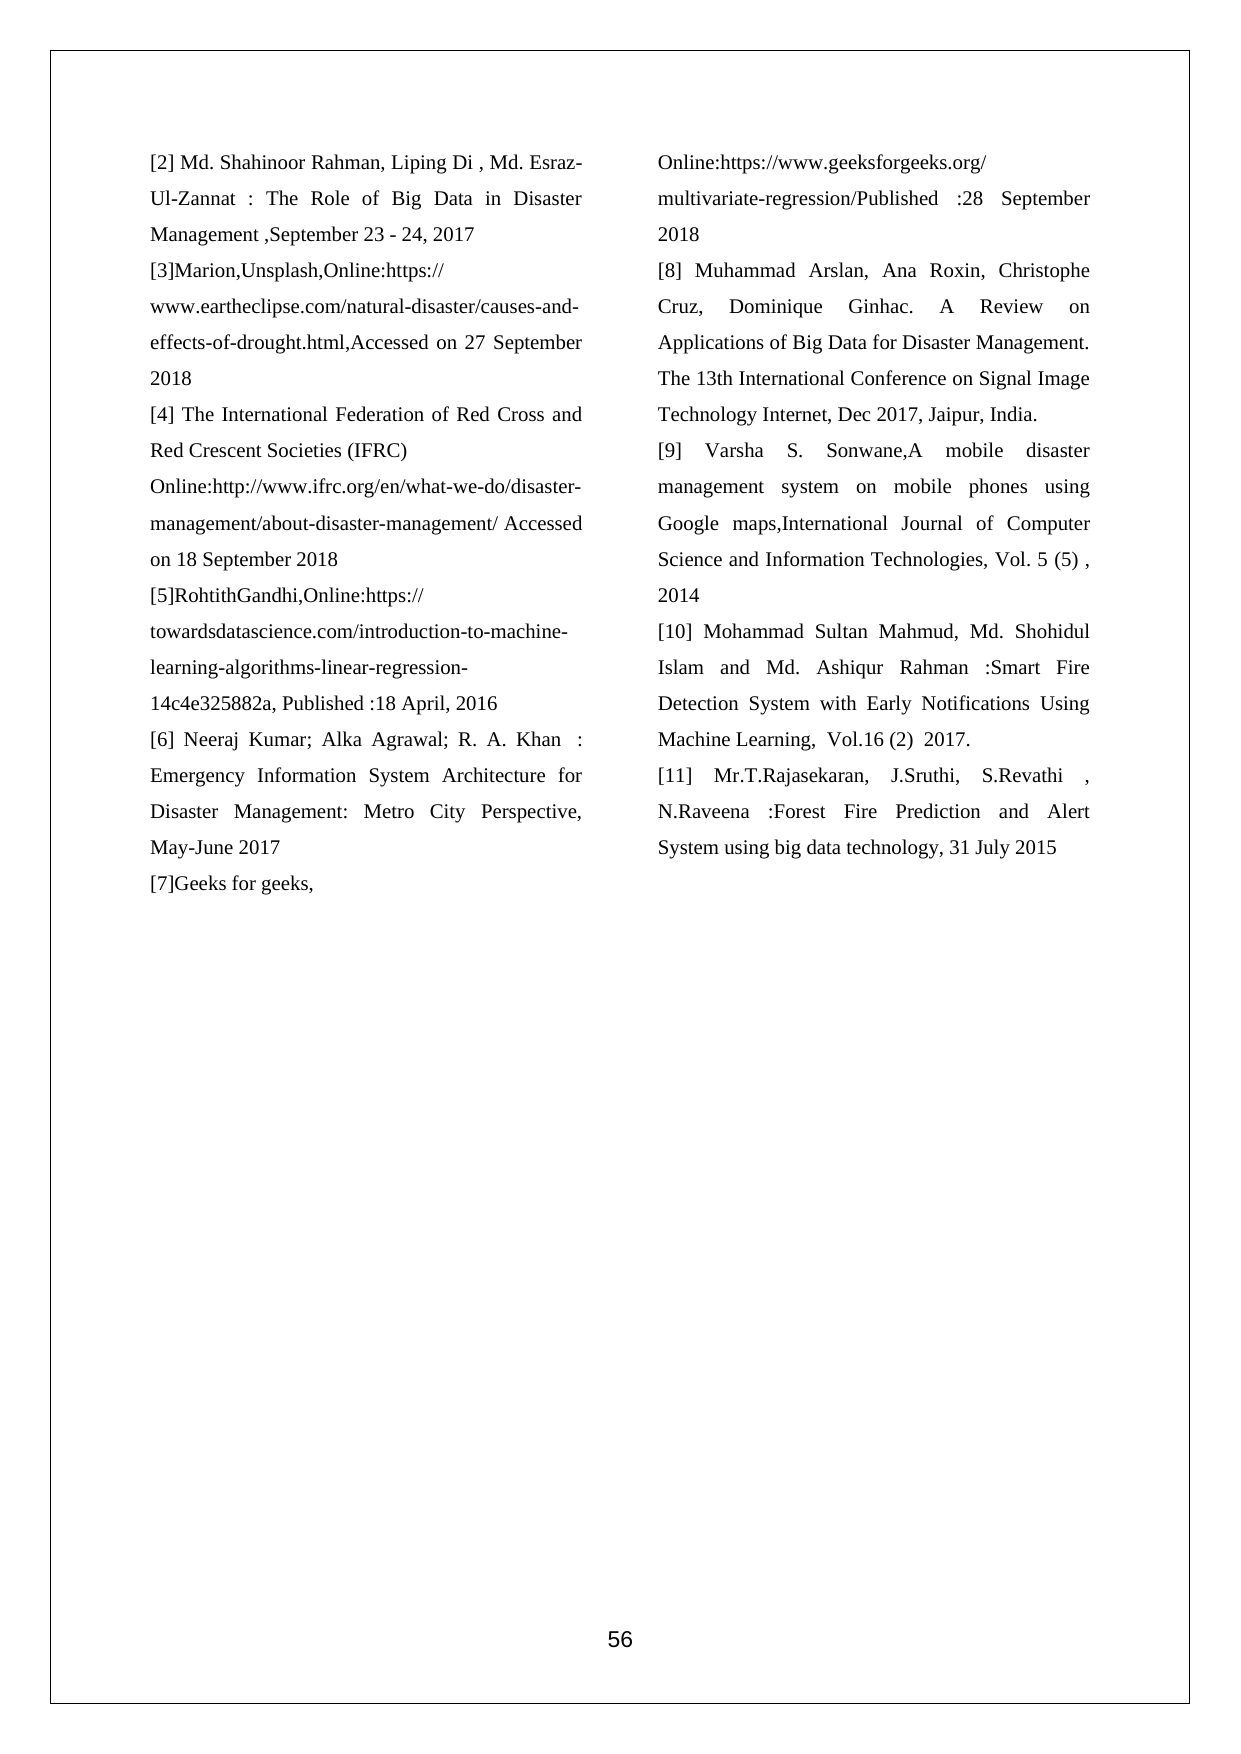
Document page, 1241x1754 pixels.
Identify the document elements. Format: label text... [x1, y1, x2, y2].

text [10] Mohammad Sultan Mahmud, Md. Shohidul Islam and Md. Ashiqur Rahman :Smart Fire Detection System with Early Notifications Using Machine Learning, Vol.16 (2) 2017. [658, 618, 1090, 751]
text Online:http://www.ifrc.org/en/what-we-do/disaster-management/about-disaster-management/ Accessed on 18 September 2018 [150, 474, 583, 571]
text [5]RohtithGandhi,Online:https://towardsdatascience.com/introduction-to-machine-learning-algorithms-linear-regression-14c4e325882a, Published :18 April, 2016 [150, 582, 583, 715]
text [7]Geeks for geeks, [150, 871, 583, 895]
text [11] Mr.T.Rajasekaran, J.Sruthi, S.Revathi , N.Raveena :Forest Fire Prediction and Alert System using big data technology, 31 July 2015 [658, 763, 1090, 859]
text [8] Muhammad Arslan, Ana Roxin, Christophe Cruz, Dominique Ginhac. A Review on Applications of Big Data for Disaster Management. The 13th International Conference on Signal Image Technology Internet, Dec 2017, Jaipur, India. [658, 258, 1090, 426]
text [9] Varsha S. Sonwane,A mobile disaster management system on mobile phones using Google maps,International Journal of Computer Science and Information Technologies, Vol. 5 (5) , 2014 [658, 438, 1090, 607]
text [2] Md. Shahinoor Rahman, Liping Di , Md. Esraz-Ul-Zannat : The Role of Big Data in Disaster Management ,September 23 - 24, 2017 [150, 150, 583, 246]
text Online:https://www.geeksforgeeks.org/multivariate-regression/Published :28 September 2018 [658, 150, 1090, 246]
text [6] Neeraj Kumar; Alka Agrawal; R. A. Khan : Emergency Information System Architecture for Disaster Management: Metro City Perspective, May-June 2017 [150, 727, 583, 859]
text [3]Marion,Unsplash,Online:https://www.eartheclipse.com/natural-disaster/causes-and-effects-of-drought.html,Accessed on 27 September 2018 [150, 258, 583, 390]
text [4] The International Federation of Red Cross and Red Crescent Societies (IFRC) [150, 402, 583, 462]
